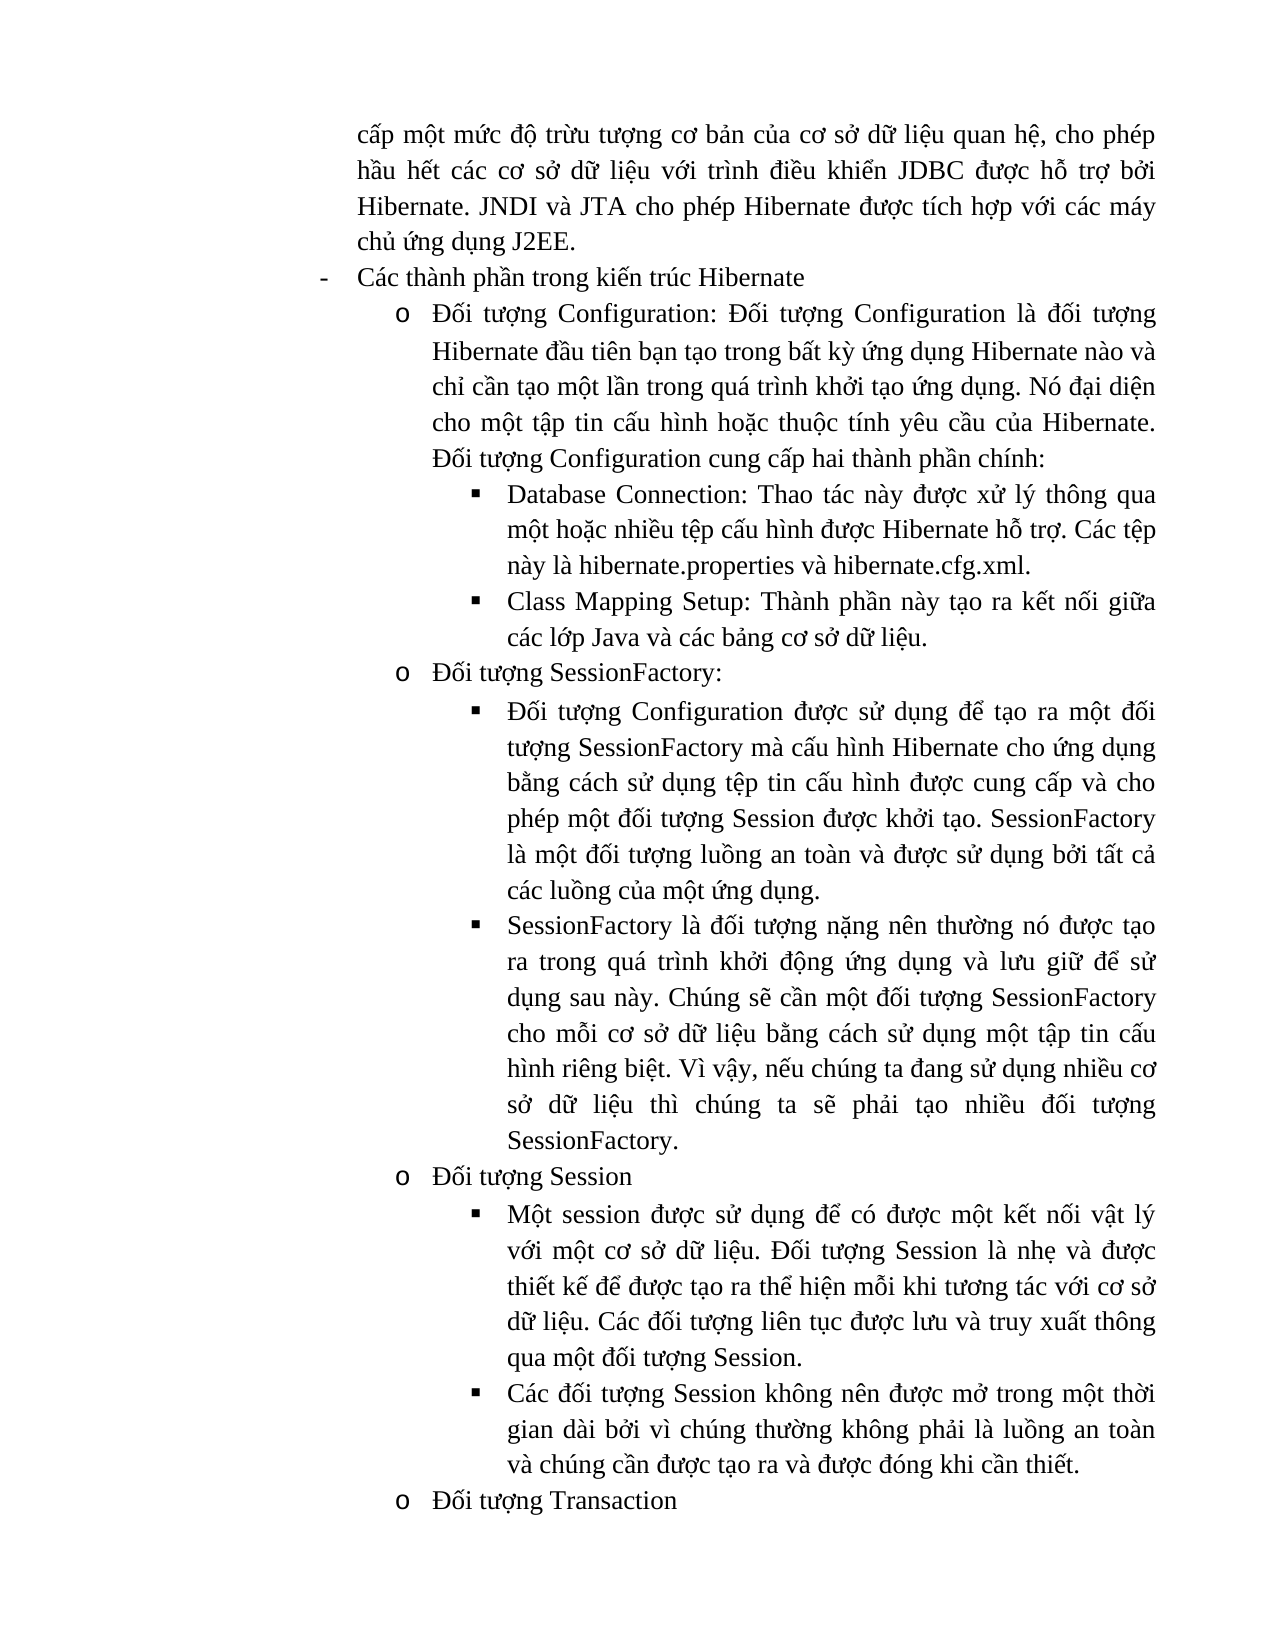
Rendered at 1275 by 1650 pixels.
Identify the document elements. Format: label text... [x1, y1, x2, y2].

list Đối tượng Configuration được sử dụng để tạo ra một đối tượng SessionFactory mà cấu hình Hibernate cho ứng dụng bằng cách sử dụng tệp tin cấu hình được cung cấp và cho phép một đối tượng Session được khởi tạo. SessionFactory là một đối tượng luồng an toàn và được sử dụng bởi tất cả các luồng của một ứng dụng. [469, 695, 1157, 905]
list SessionFactory là đối tượng nặng nên thường nó được tạo ra trong quá trình khởi động ứng dụng và lưu giữ để sử dụng sau này. Chúng sẽ cần một đối tượng SessionFactory cho mỗi cơ sở dữ liệu bằng cách sử dụng một tập tin cấu hình riêng biệt. Vì vậy, nếu chúng ta đang sử dụng nhiều cơ sở dữ liệu thì chúng ta sẽ phải tạo nhiều đối tượng SessionFactory. [469, 909, 1157, 1155]
list Class Mapping Setup: Thành phần này tạo ra kết nối giữa các lớp Java và các bảng cơ sở dữ liệu. [469, 585, 1157, 652]
list Một session được sử dụng để có được một kết nối vật lý với một cơ sở dữ liệu. Đối tượng Session là nhẹ và được thiết kế để được tạo ra thể hiện mỗi khi tương tác với cơ sở dữ liệu. Các đối tượng liên tục được lưu và truy xuất thông qua một đối tượng Session. [469, 1198, 1157, 1372]
list Đối tượng Transaction [394, 1484, 1157, 1518]
list Đối tượng Configuration: Đối tượng Configuration là đối tượng Hibernate đầu tiên bạn tạo trong bất kỳ ứng dụng Hibernate nào và chỉ cần tạo một lần trong quá trình khởi tạo ứng dụng. Nó đại diện cho một tập tin cấu hình hoặc thuộc tính yêu cầu của Hibernate. Đối tượng Configuration cung cấp hai thành phần chính: [394, 297, 1157, 473]
list Các thành phần trong kiến trúc Hibernate [319, 261, 1157, 292]
list Các đối tượng Session không nên được mở trong một thời gian dài bởi vì chúng thường không phải là luồng an toàn và chúng cần được tạo ra và được đóng khi cần thiết. [469, 1377, 1157, 1479]
list Đối tượng Session [394, 1160, 1157, 1193]
list Đối tượng SessionFactory: [394, 657, 1157, 690]
list Database Connection: Thao tác này được xử lý thông qua một hoặc nhiều tệp cấu hình được Hibernate hỗ trợ. Các tệp này là hibernate.properties và hibernate.cfg.xml. [469, 478, 1157, 580]
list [319, 118, 1157, 256]
